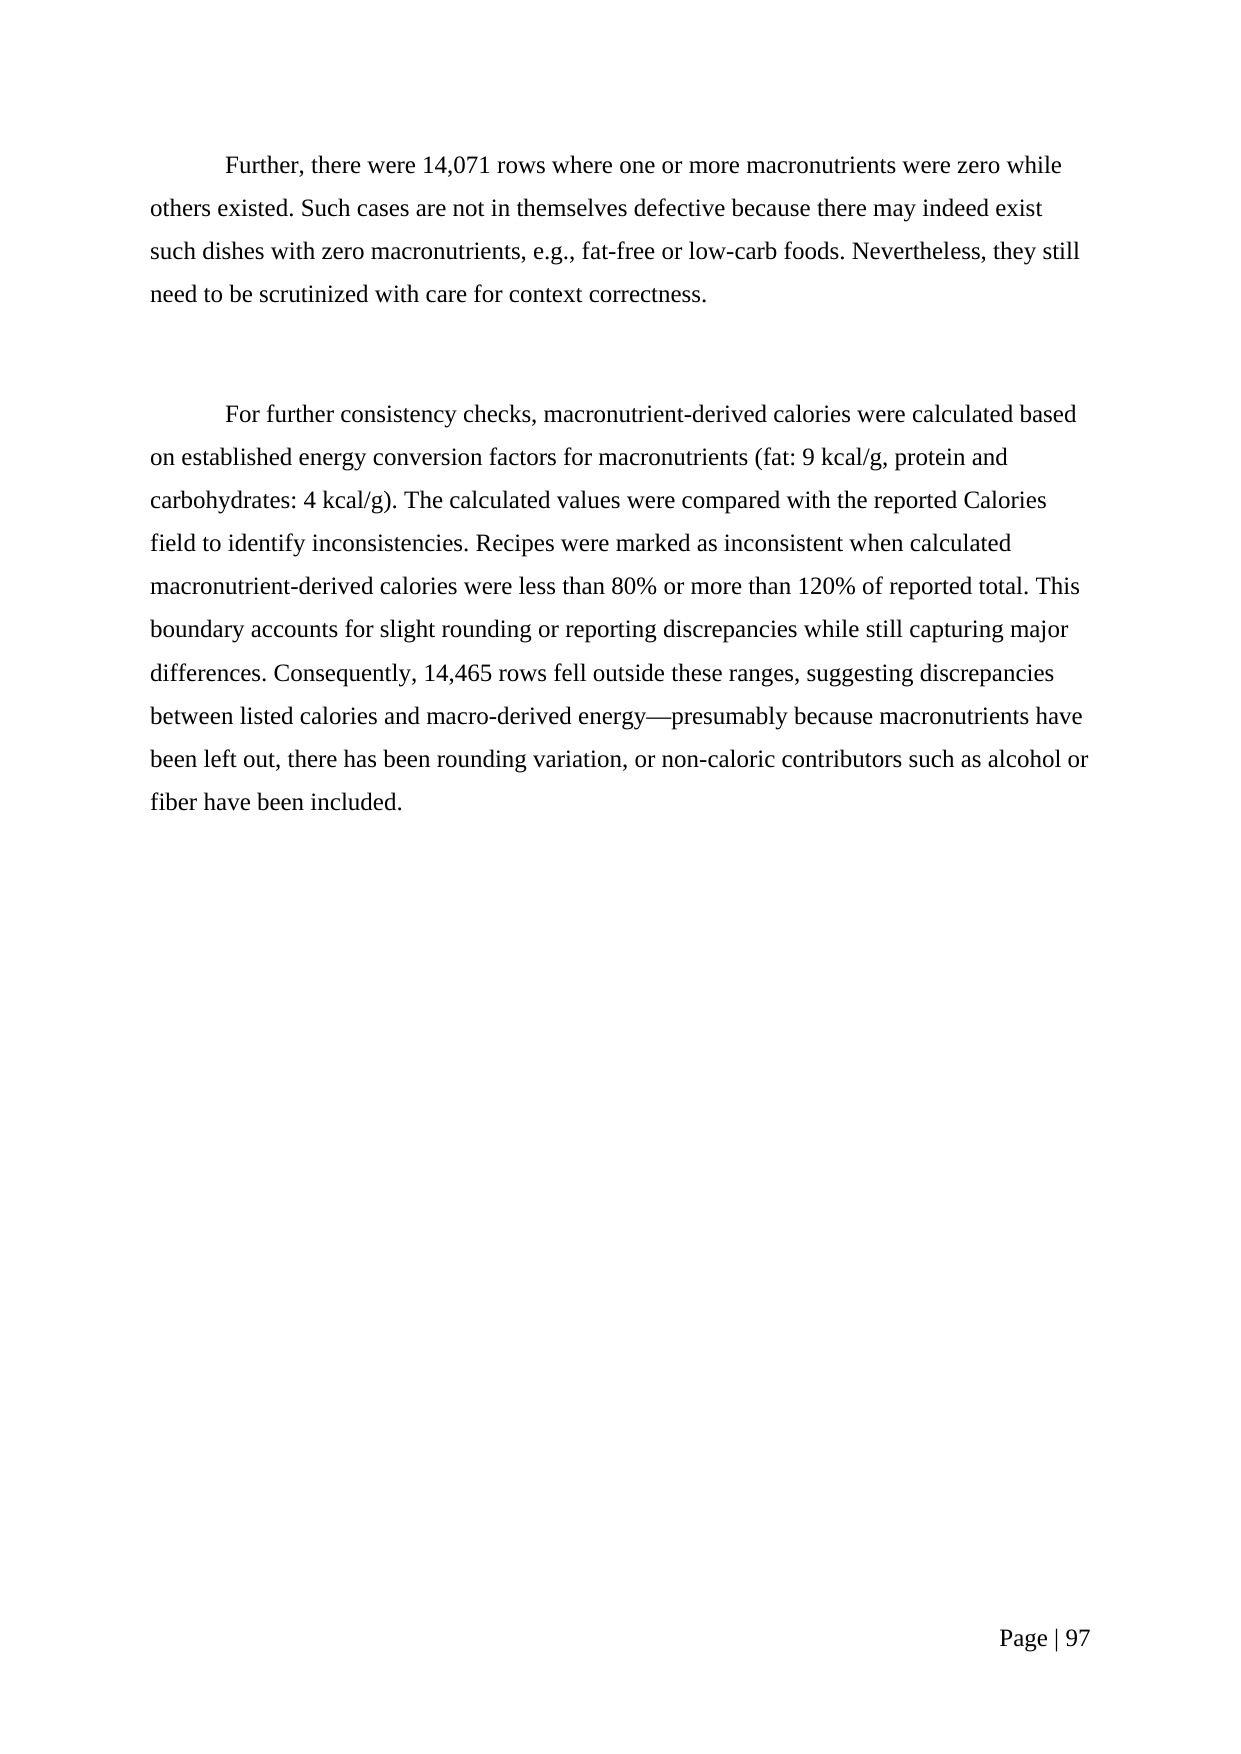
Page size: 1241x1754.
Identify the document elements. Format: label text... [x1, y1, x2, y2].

text For further consistency checks, macronutrient-derived calories were calculated based on established energy conversion factors for macronutrients (fat: 9 kcal/g, protein and carbohydrates: 4 kcal/g). The calculated values were compared with the reported Calories field to identify inconsistencies. Recipes were marked as inconsistent when calculated macronutrient-derived calories were less than 80% or more than 120% of reported total. This boundary accounts for slight rounding or reporting discrepancies while still capturing major differences. Consequently, 14,465 rows fell outside these ranges, suggesting discrepancies between listed calories and macro-derived energy—presumably because macronutrients have been left out, there has been rounding variation, or non-caloric contributors such as alcohol or fiber have been included. [150, 399, 1090, 816]
text Further, there were 14,071 rows where one or more macronutrients were zero while others existed. Such cases are not in themselves defective because there may indeed exist such dishes with zero macronutrients, e.g., fat-free or low-carb foods. Nevertheless, they still need to be scrutinized with care for context correctness. [150, 150, 1090, 308]
